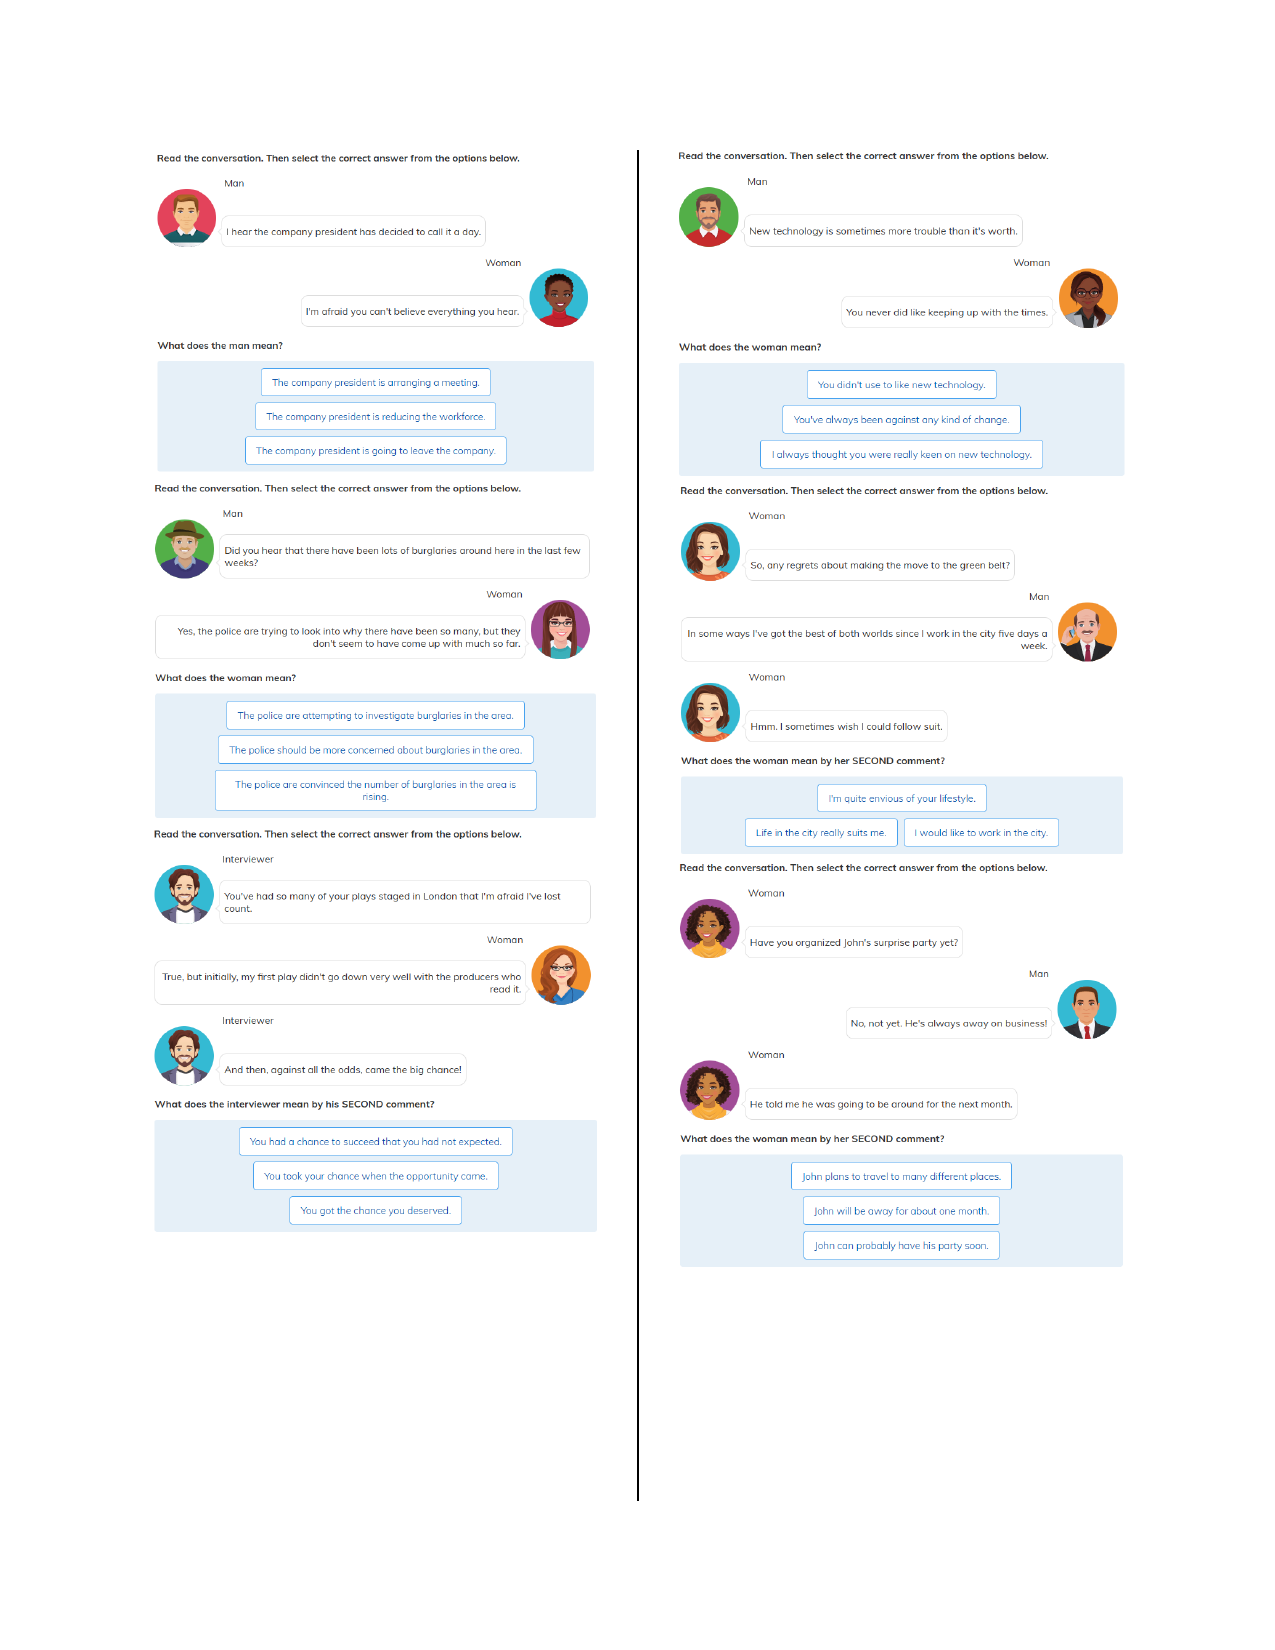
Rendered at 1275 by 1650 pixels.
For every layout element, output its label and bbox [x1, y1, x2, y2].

picture [150, 480, 599, 822]
picture [150, 150, 600, 475]
picture [150, 826, 600, 1234]
picture [675, 859, 1124, 1269]
picture [675, 482, 1125, 855]
picture [675, 150, 1125, 478]
